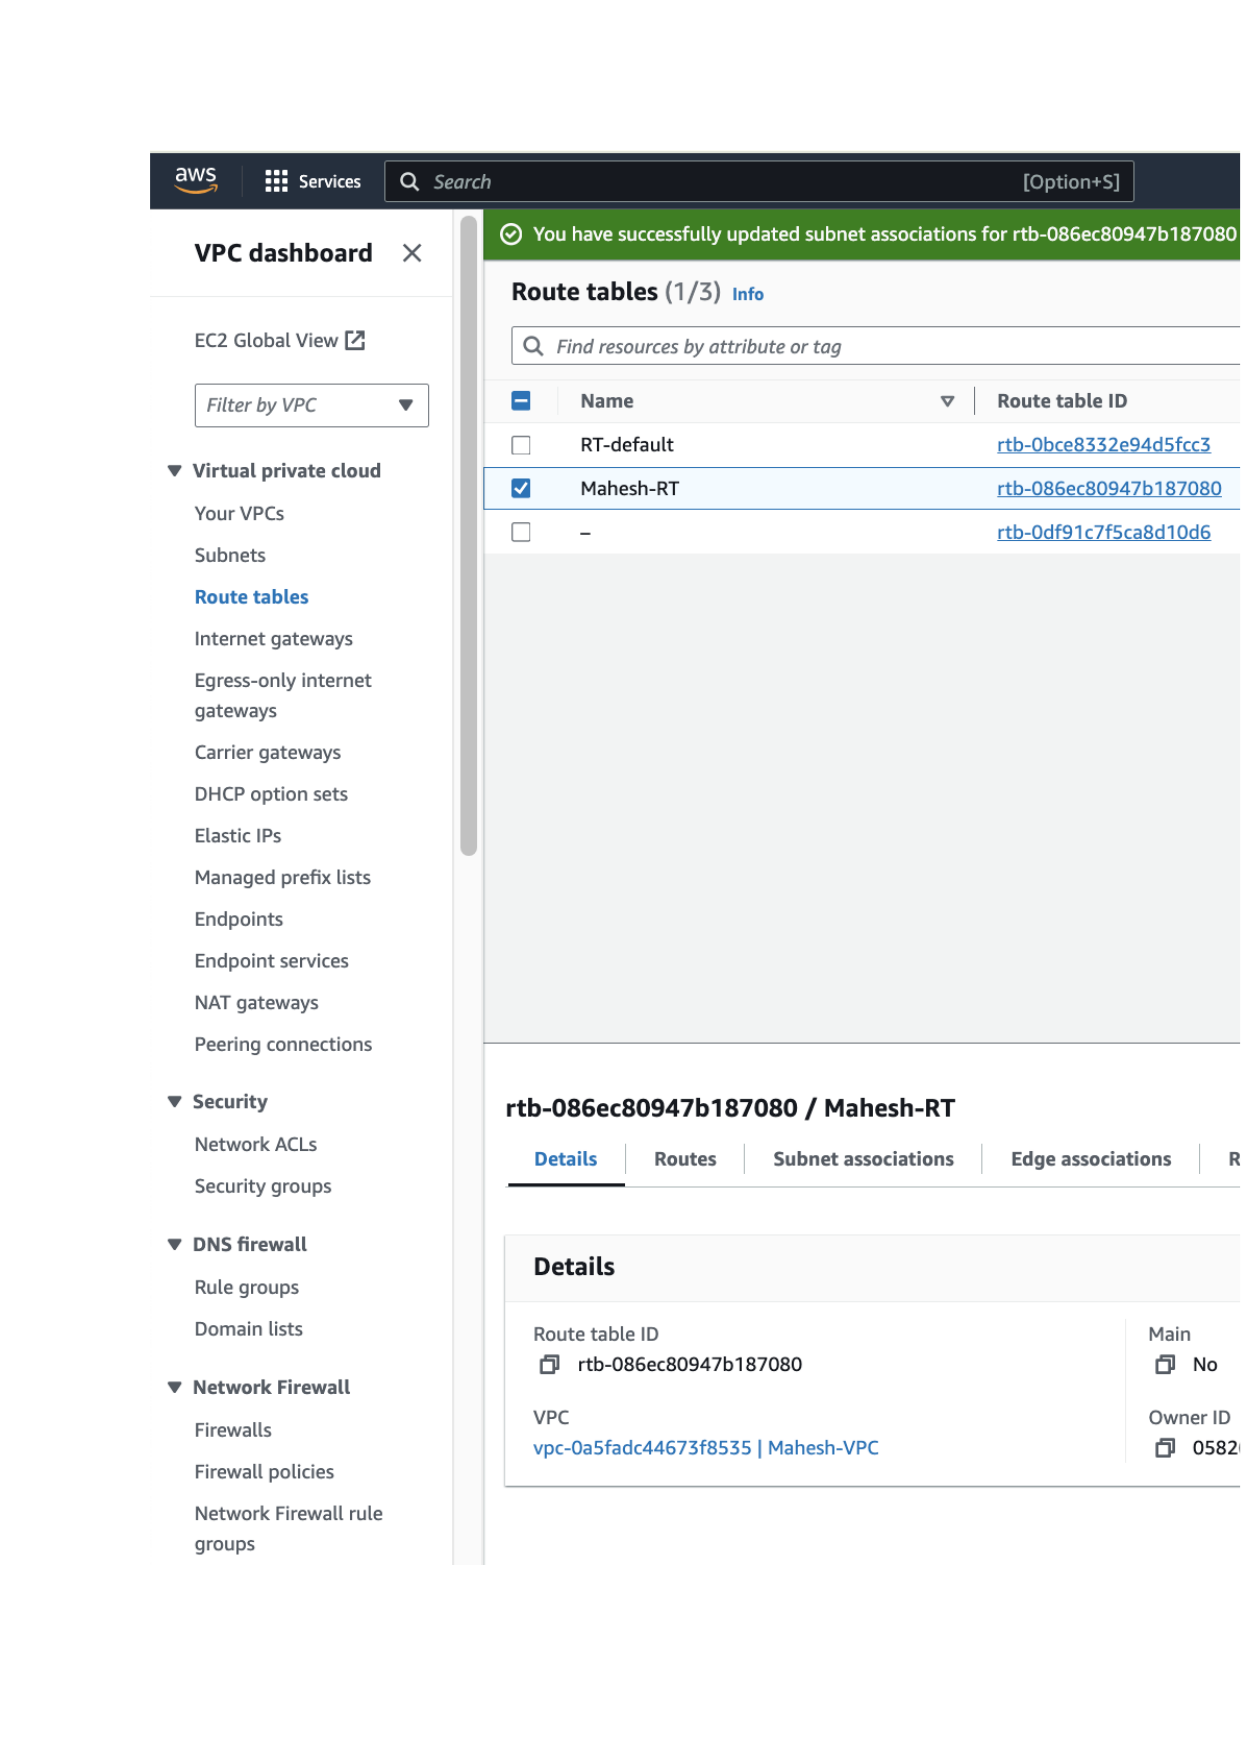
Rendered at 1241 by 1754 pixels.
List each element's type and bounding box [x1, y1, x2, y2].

picture [150, 150, 1241, 1565]
